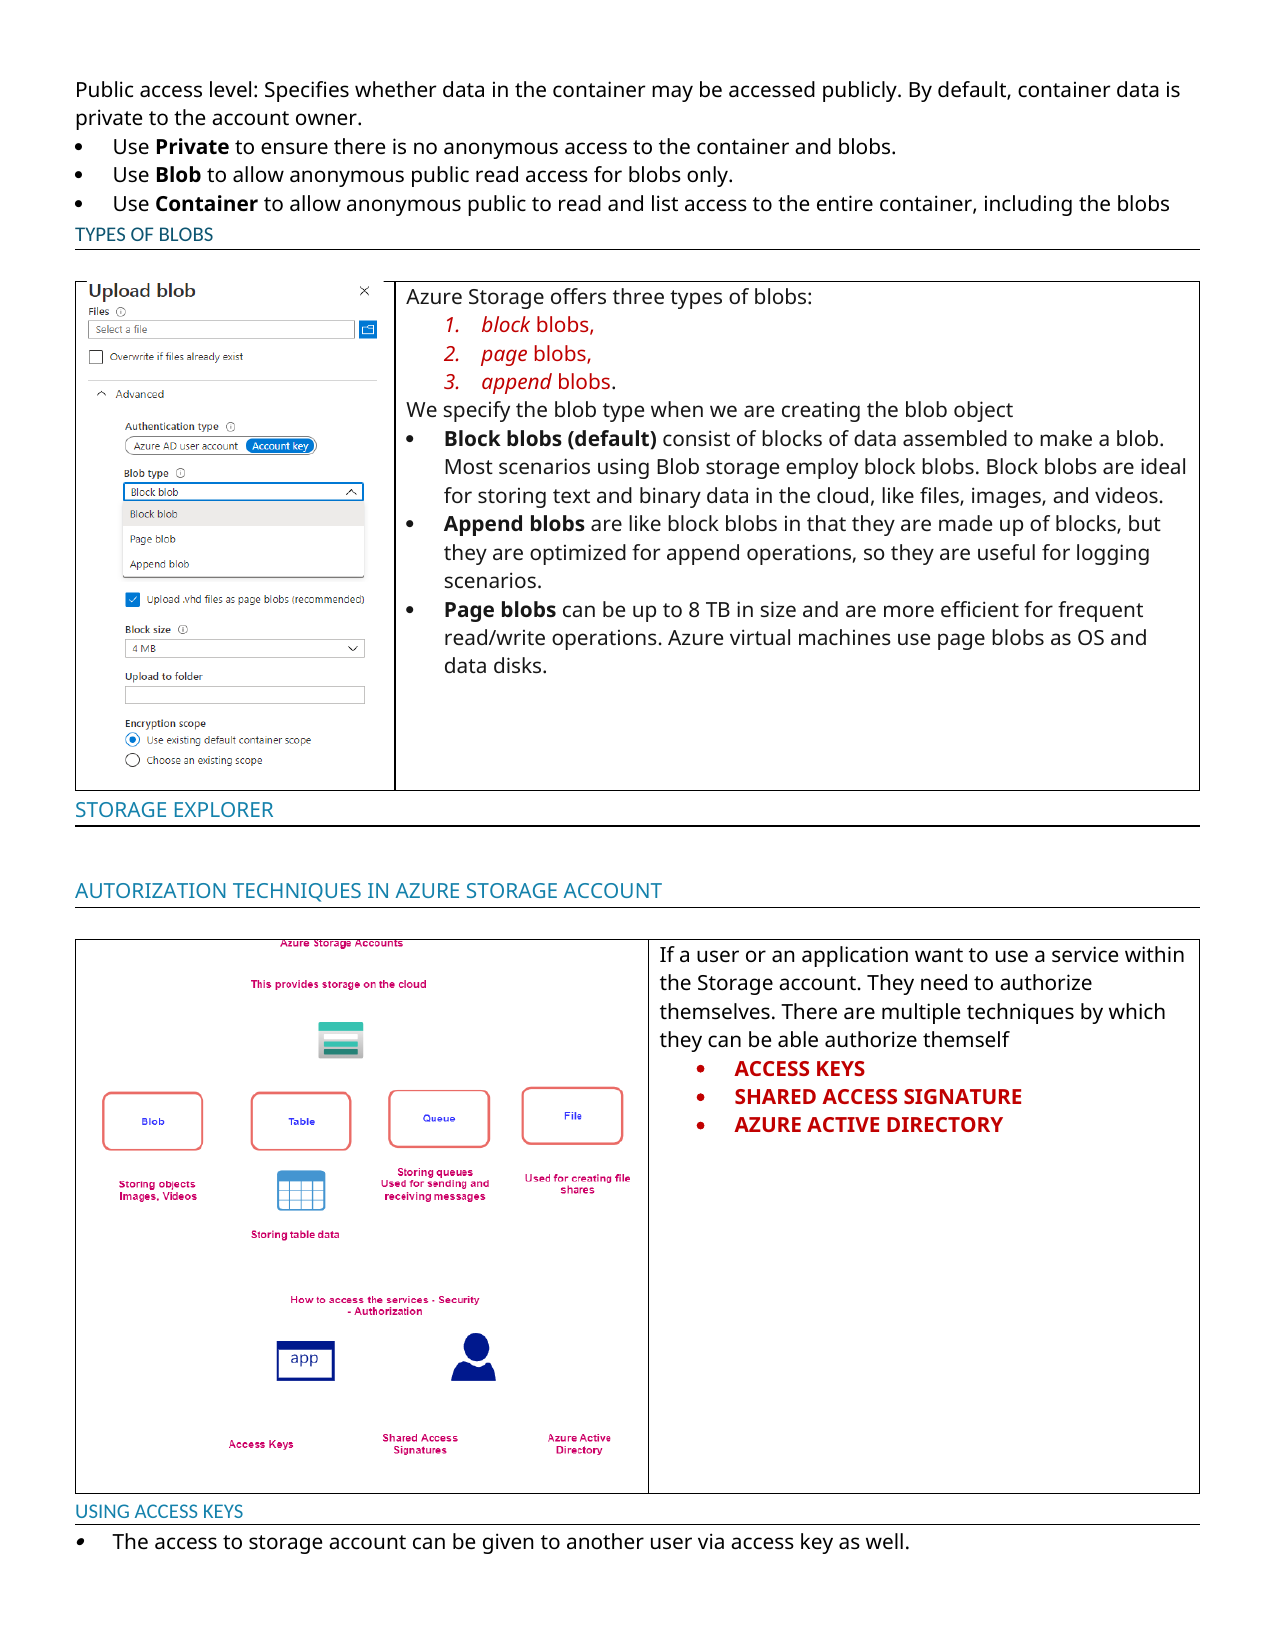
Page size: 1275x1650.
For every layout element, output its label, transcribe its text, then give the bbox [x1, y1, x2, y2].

subtitle TYPES OF BLOBS [75, 221, 1200, 249]
table_header Azure Storage offers three types of blobs: block blobs, page blobs, append blobs. We specify the blob type when we are creating the blob object Block blobs (default) consist of blocks of data assembled to make a blob. Most scenarios using Blob storage employ block blobs. Block blobs are ideal for storing text and binary data in the cloud, like files, images, and videos. Append blobs are like block blobs in that they are made up of blocks, but they are optimized for append operations, so they are useful for logging scenarios. Page blobs can be up to 8 TB in size and are more efficient for frequent read/write operations. Azure virtual machines use page blobs as OS and data disks. [396, 282, 1199, 789]
text Public access level: Specifies whether data in the container may be accessed publicly. By default, container data is private to the account owner. [75, 75, 1200, 132]
list Use Private to ensure there is no anonymous access to the container and blobs. [75, 132, 1200, 160]
subtitle USING ACCESS KEYS [75, 1498, 1200, 1524]
table_header If a user or an application want to use a service within the Storage account. They need to authorize themselves. There are multiple techniques by which they can be able authorize themself ACCESS KEYS SHARED ACCESS SIGNATURE AZURE ACTIVE DIRECTORY [649, 940, 1199, 1493]
list The access to storage account can be given to another user via access key as well. [75, 1527, 1200, 1556]
picture [86, 940, 637, 1484]
picture [86, 281, 384, 790]
table_header [76, 282, 86, 789]
table_header [76, 940, 648, 1493]
subtitle AUTORIZATION TECHNIQUES IN AZURE STORAGE ACCOUNT [75, 876, 1200, 907]
table_header [384, 282, 394, 789]
list Use Blob to allow anonymous public read access for blobs only. [75, 160, 1200, 189]
list Use Container to allow anonymous public to read and list access to the entire container, including the blobs [75, 189, 1200, 217]
subtitle STORAGE EXPLORER [75, 795, 1200, 825]
